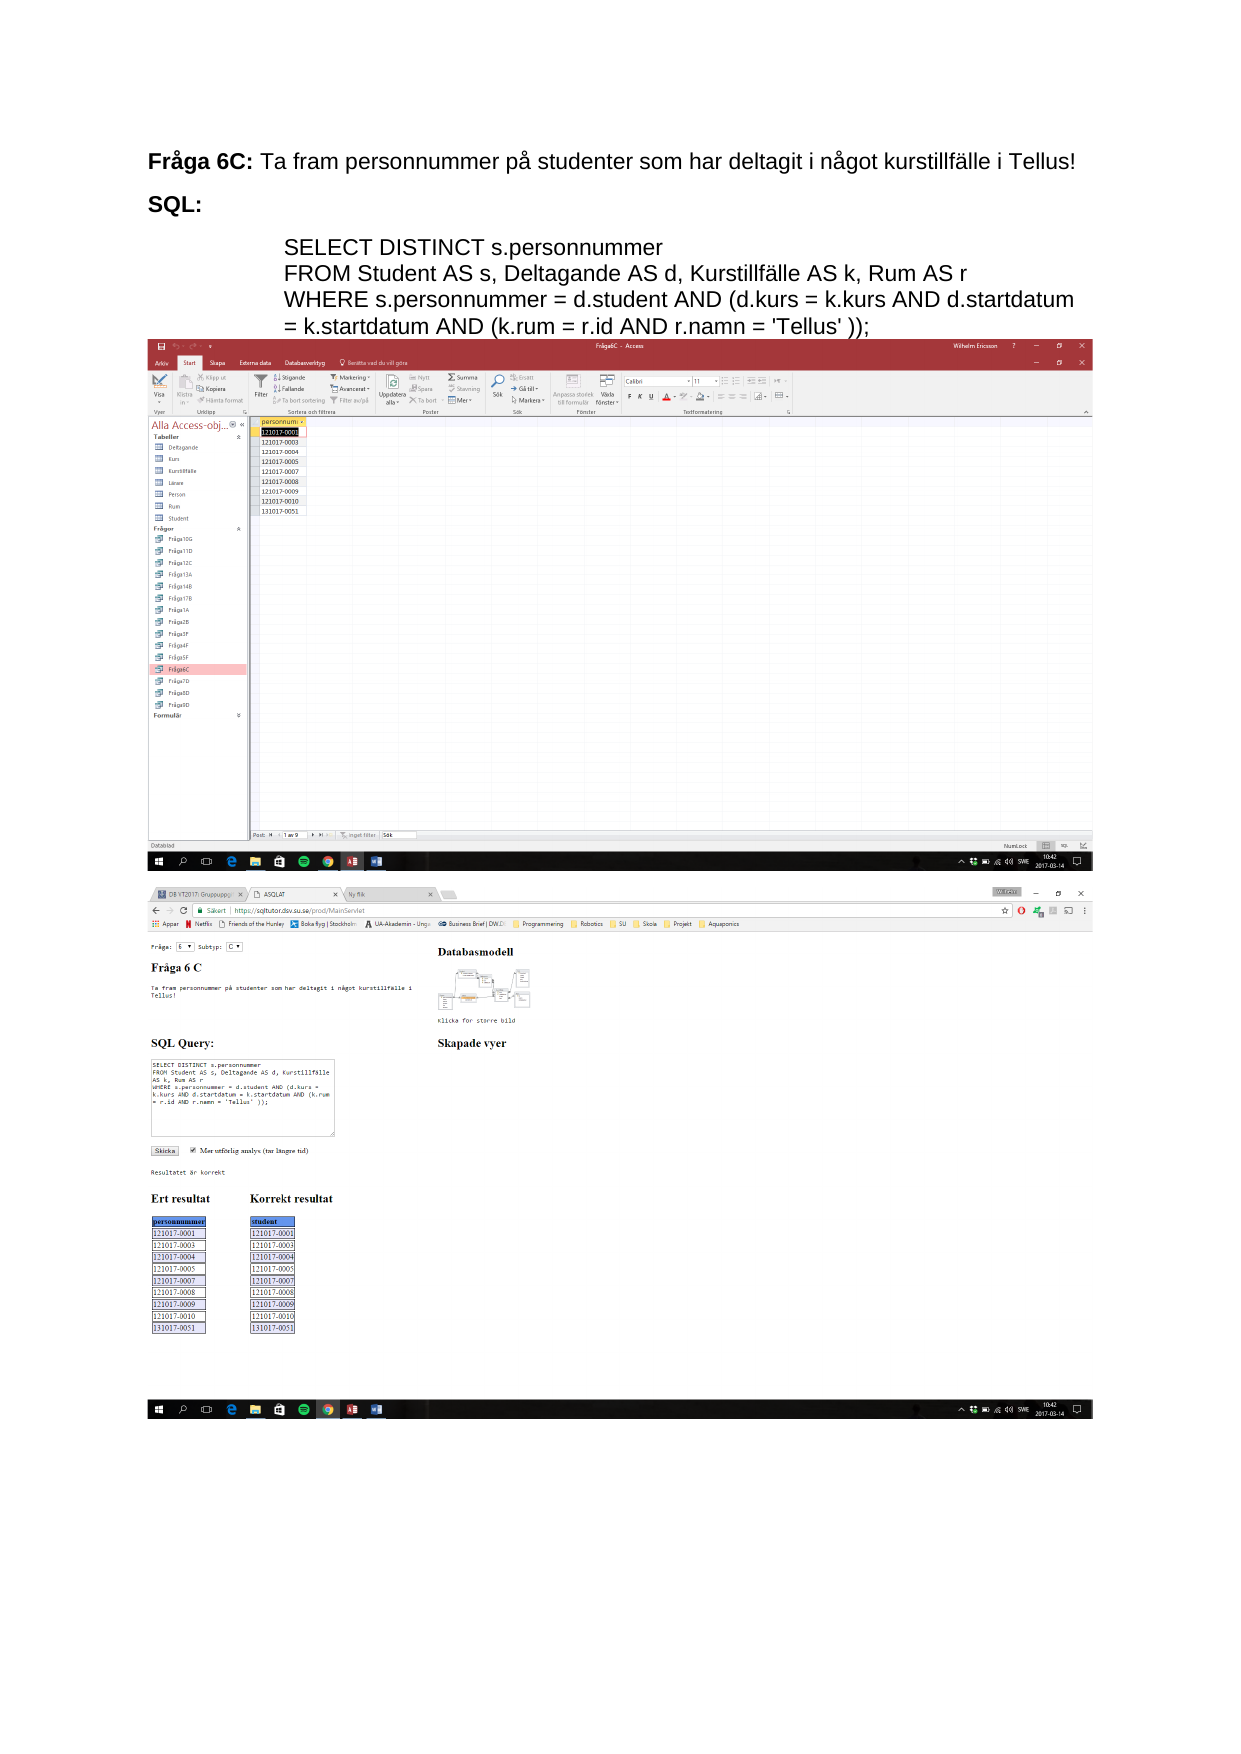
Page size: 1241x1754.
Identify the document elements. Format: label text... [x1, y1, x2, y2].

picture [147, 339, 1093, 871]
text SELECT DISTINCT s.personnummer [148, 234, 1093, 260]
text Fråga 6C: Ta fram personnummer på studenter som har deltagit i något kurstillfälle i Tellus! [148, 148, 1093, 174]
text WHERE s.personnummer = d.student AND (d.kurs = k.kurs AND d.startdatum = k.startdatum AND (k.rum = r.id AND r.namn = 'Tellus' )); [283, 286, 1093, 339]
text FROM Student AS s, Deltagande AS d, Kurstillfälle AS k, Rum AS r [148, 260, 1093, 286]
text SQL: [148, 191, 1093, 217]
picture [147, 887, 1093, 1419]
